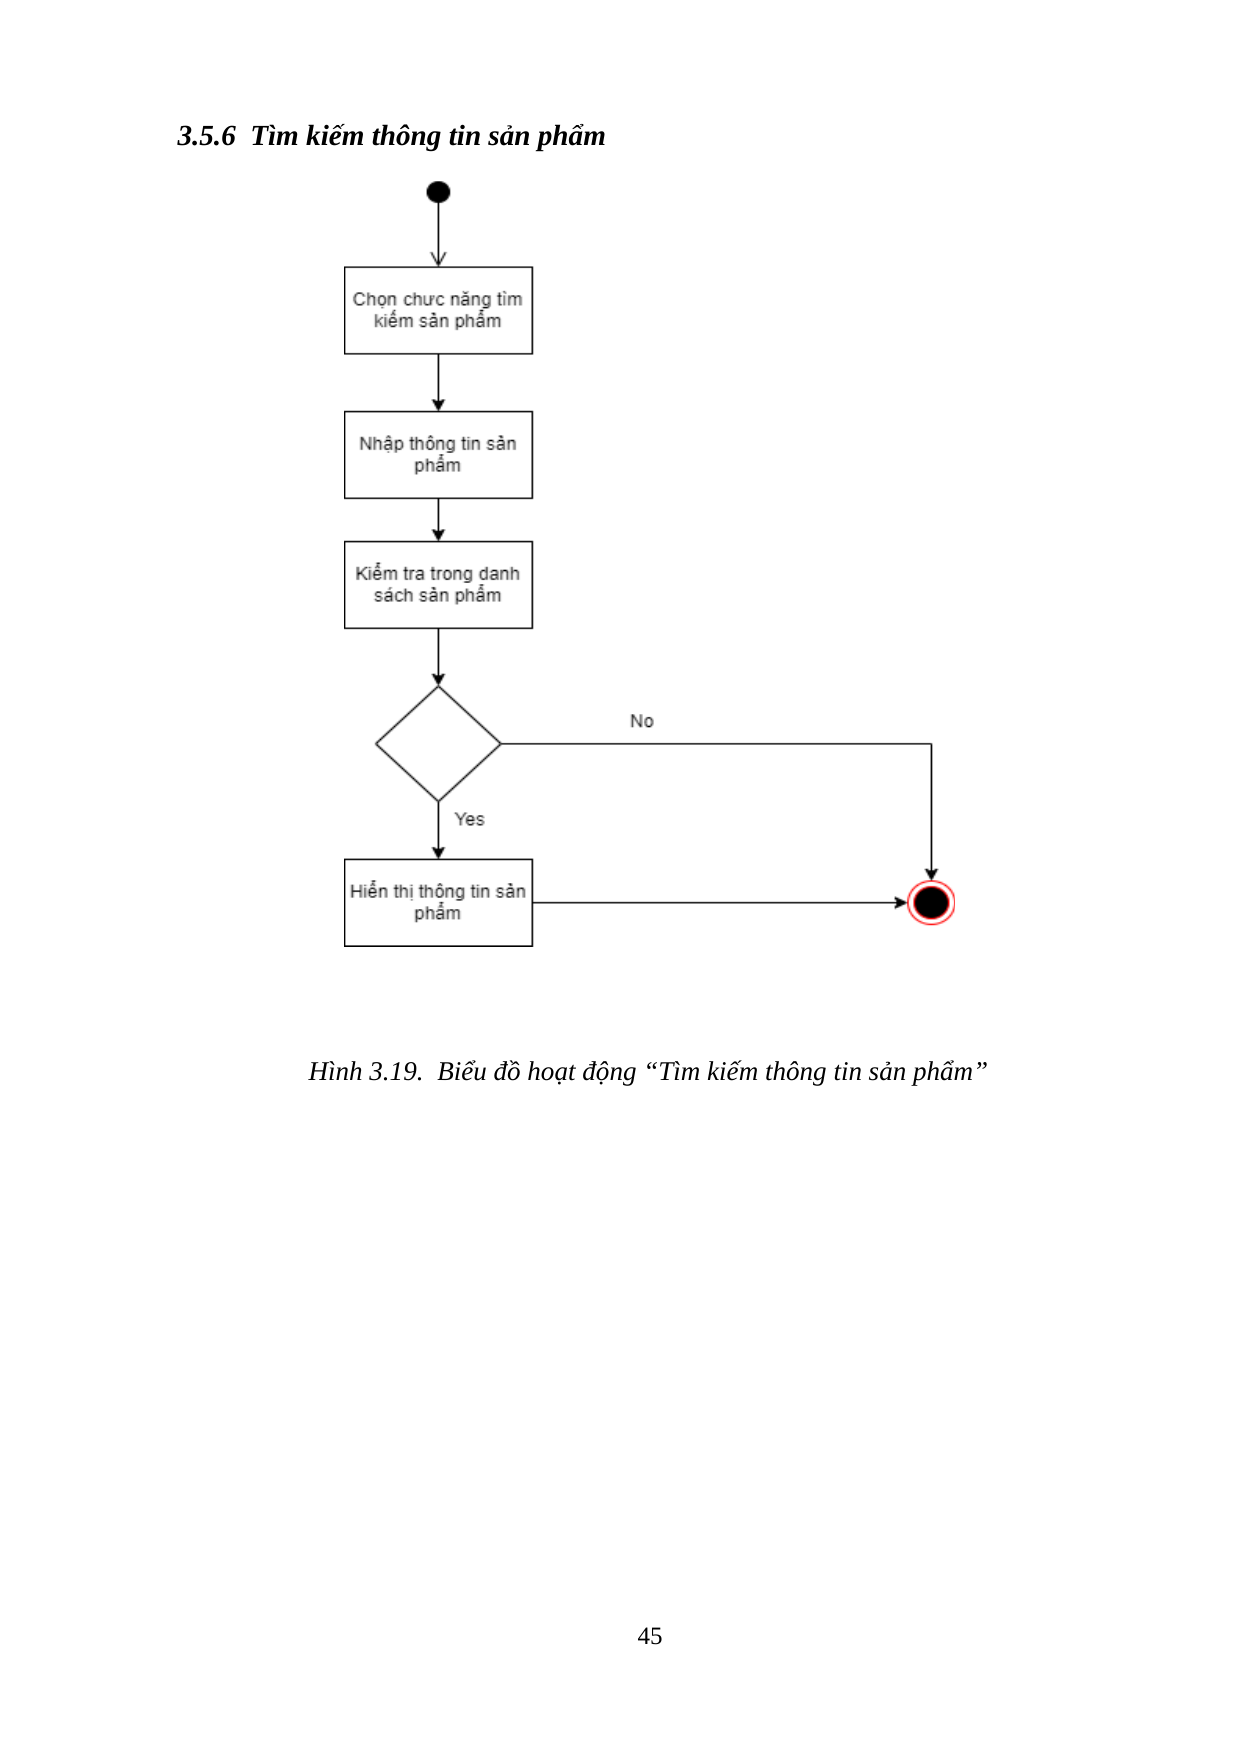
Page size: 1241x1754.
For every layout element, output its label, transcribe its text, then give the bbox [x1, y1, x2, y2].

subtitle 3.5.6 Tìm kiếm thông tin sản phẩm [177, 118, 1122, 152]
text Hình 3.19. Biểu đồ hoạt động “Tìm kiếm thông tin sản phẩm” [177, 1055, 1122, 1086]
picture [344, 167, 955, 947]
